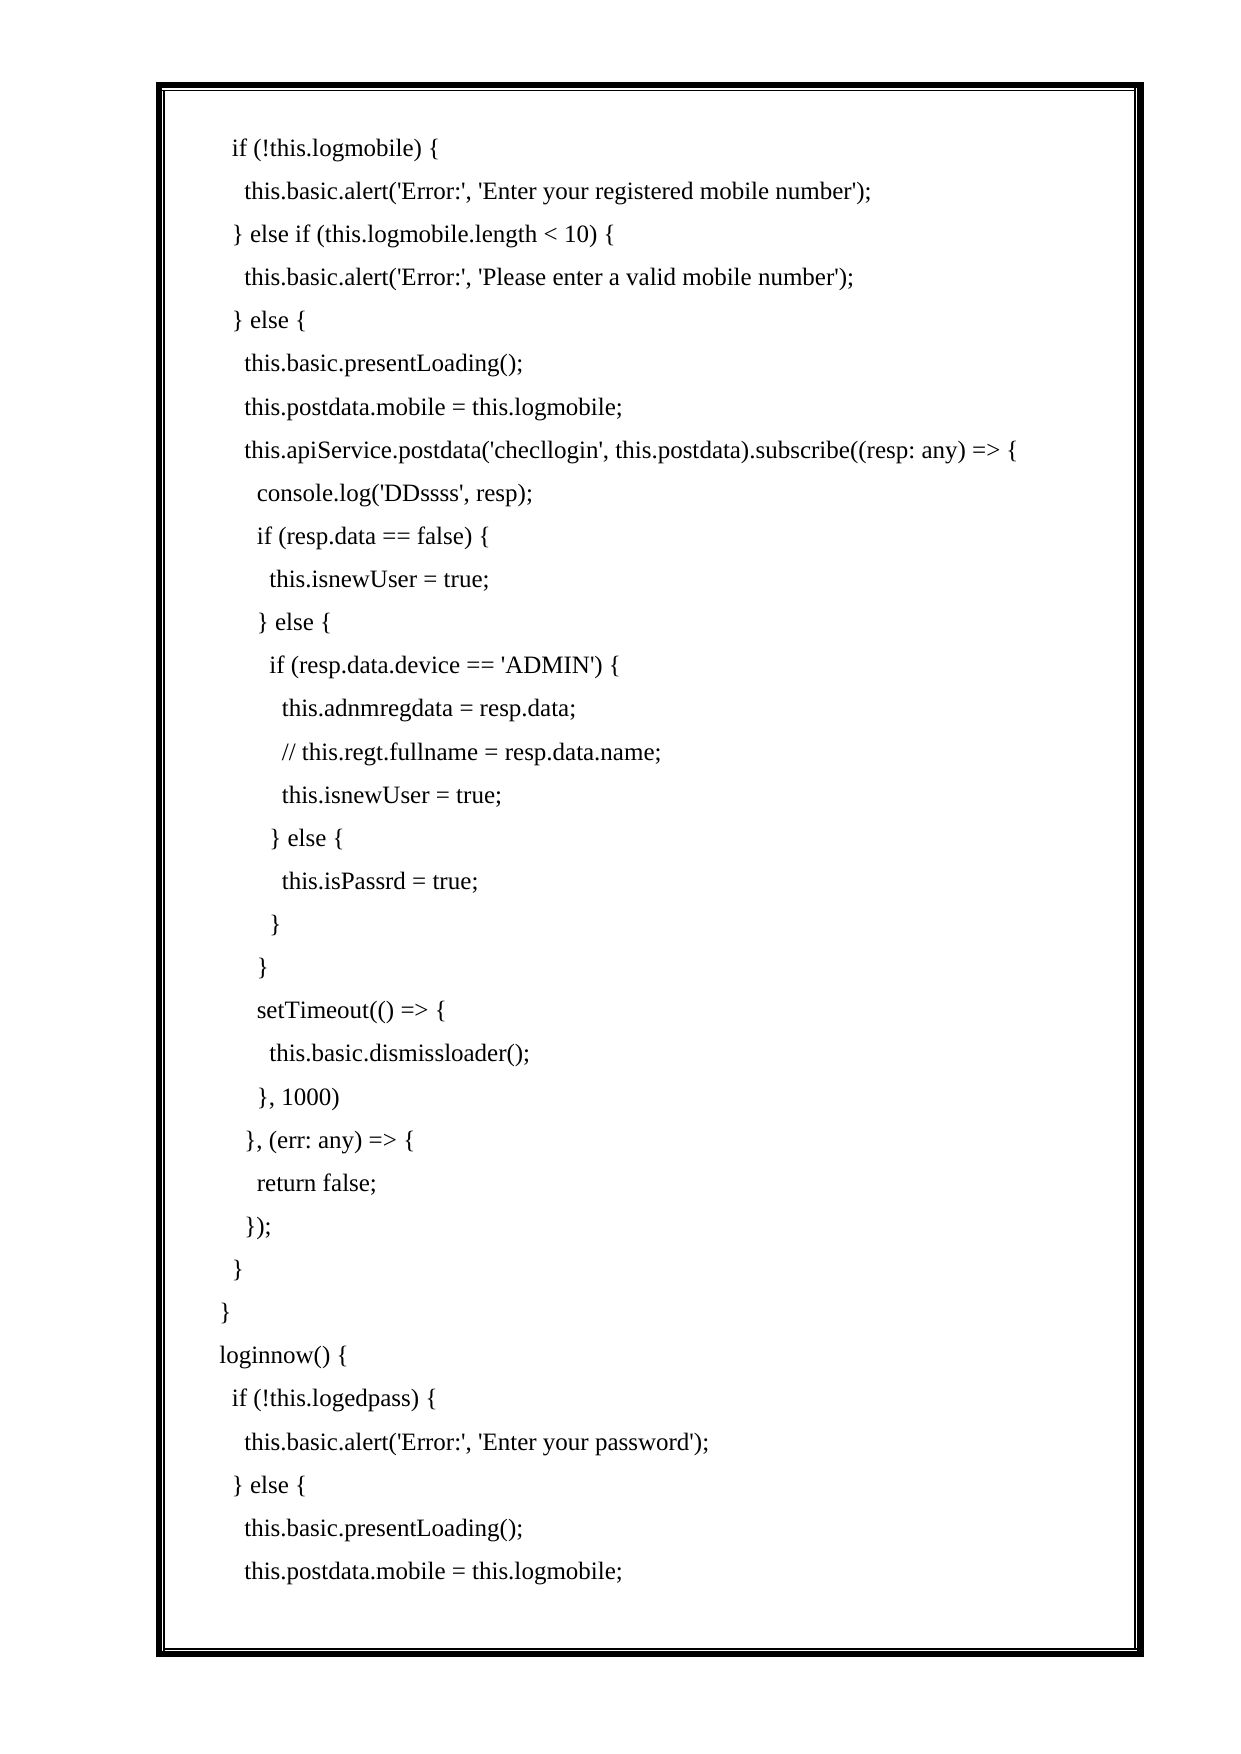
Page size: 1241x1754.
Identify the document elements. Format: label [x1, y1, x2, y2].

text [207, 133, 1093, 1585]
